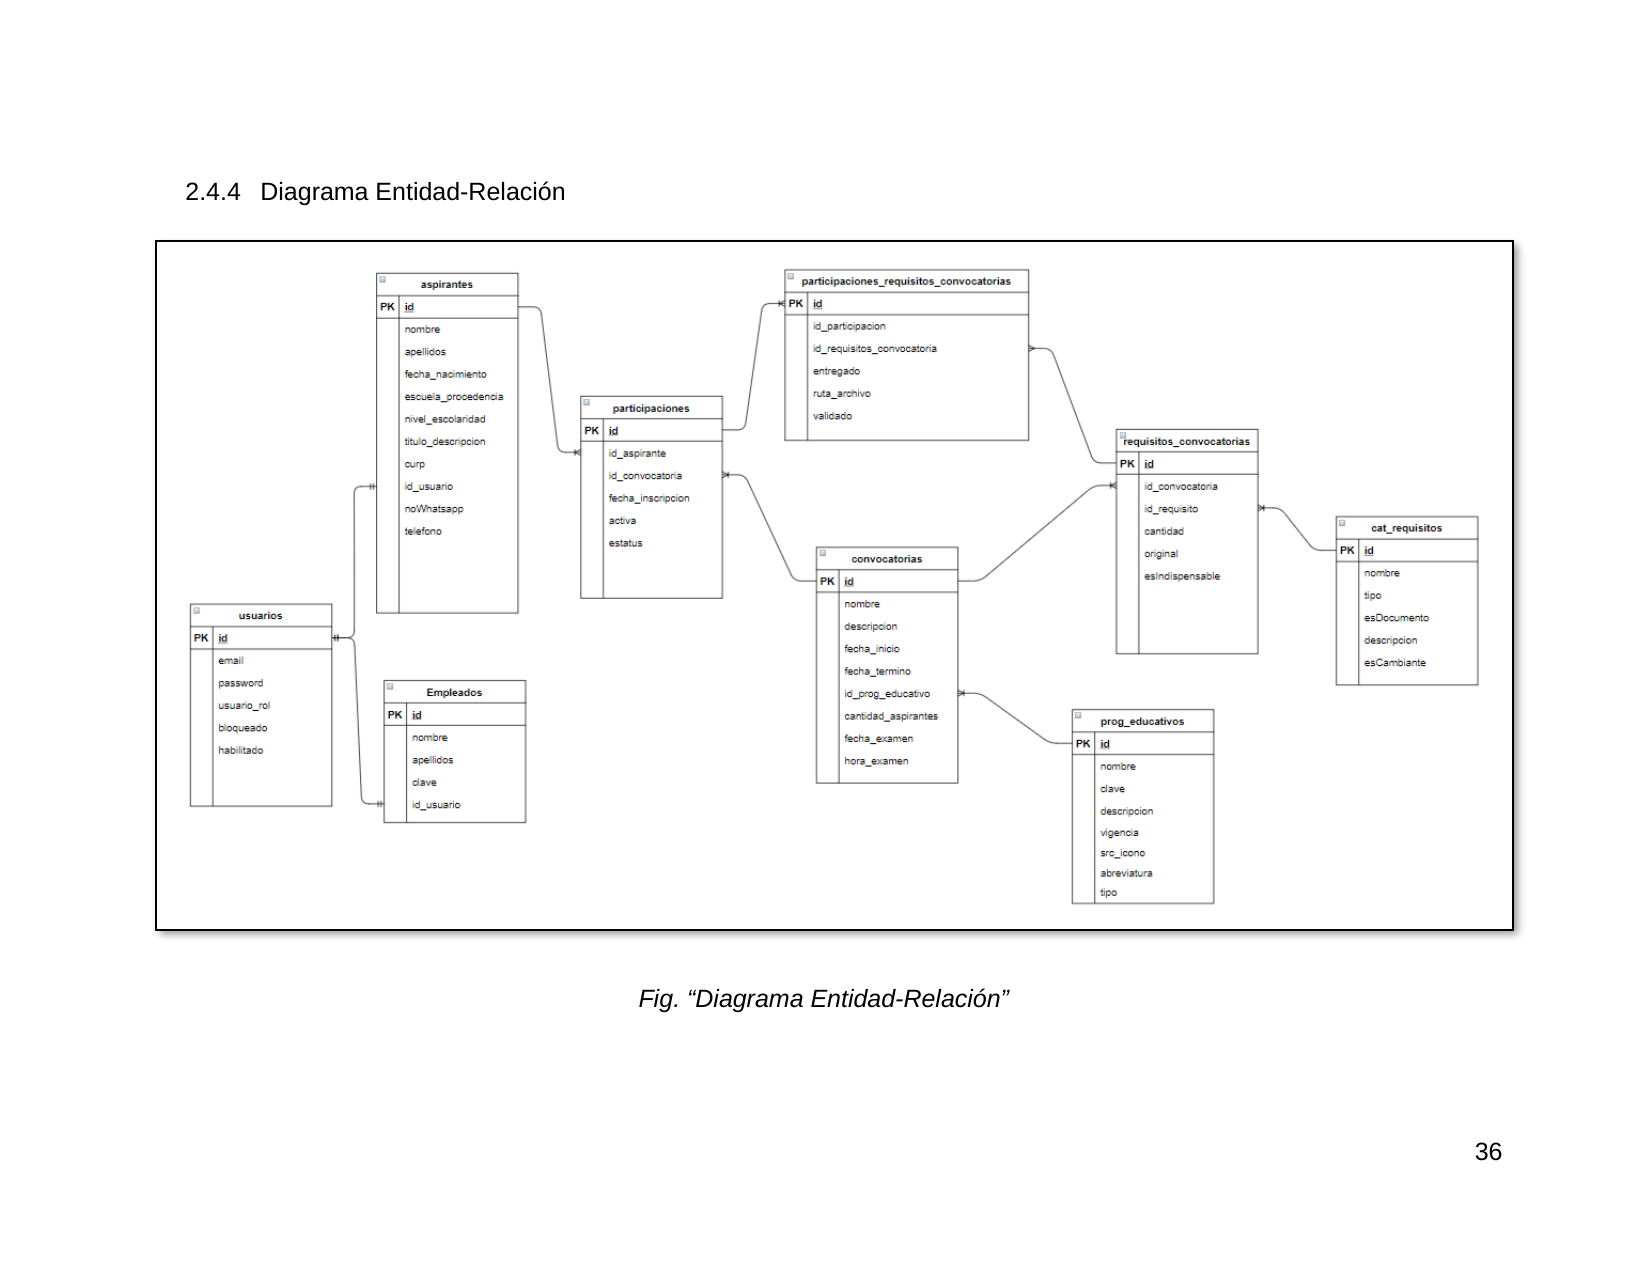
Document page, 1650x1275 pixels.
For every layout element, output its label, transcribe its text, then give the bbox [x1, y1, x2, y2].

text Fig. “Diagrama Entidad-Relación” [148, 984, 1502, 1012]
picture [157, 242, 1512, 929]
subtitle Diagrama Entidad-Relación [185, 177, 1502, 206]
